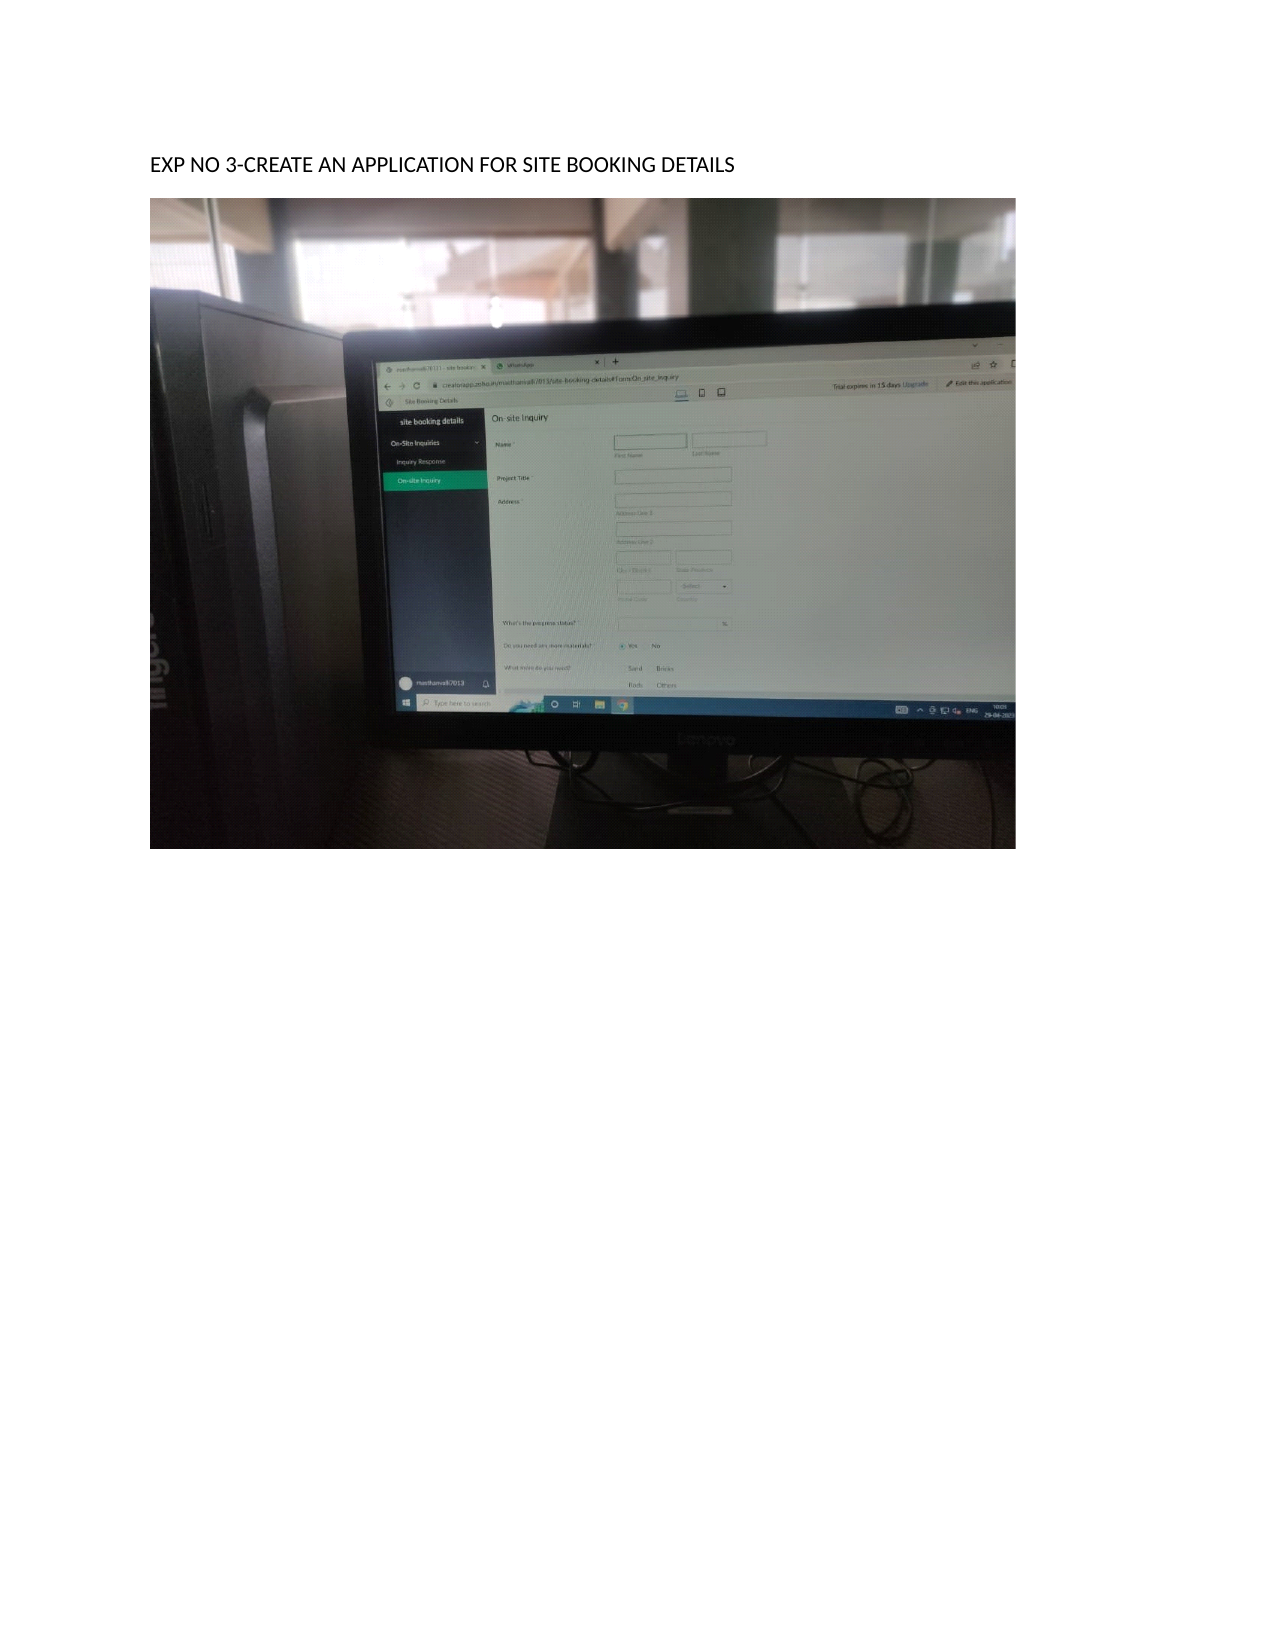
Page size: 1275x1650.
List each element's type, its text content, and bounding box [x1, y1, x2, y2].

text EXP NO 3-CREATE AN APPLICATION FOR SITE BOOKING DETAILS [150, 150, 1125, 178]
